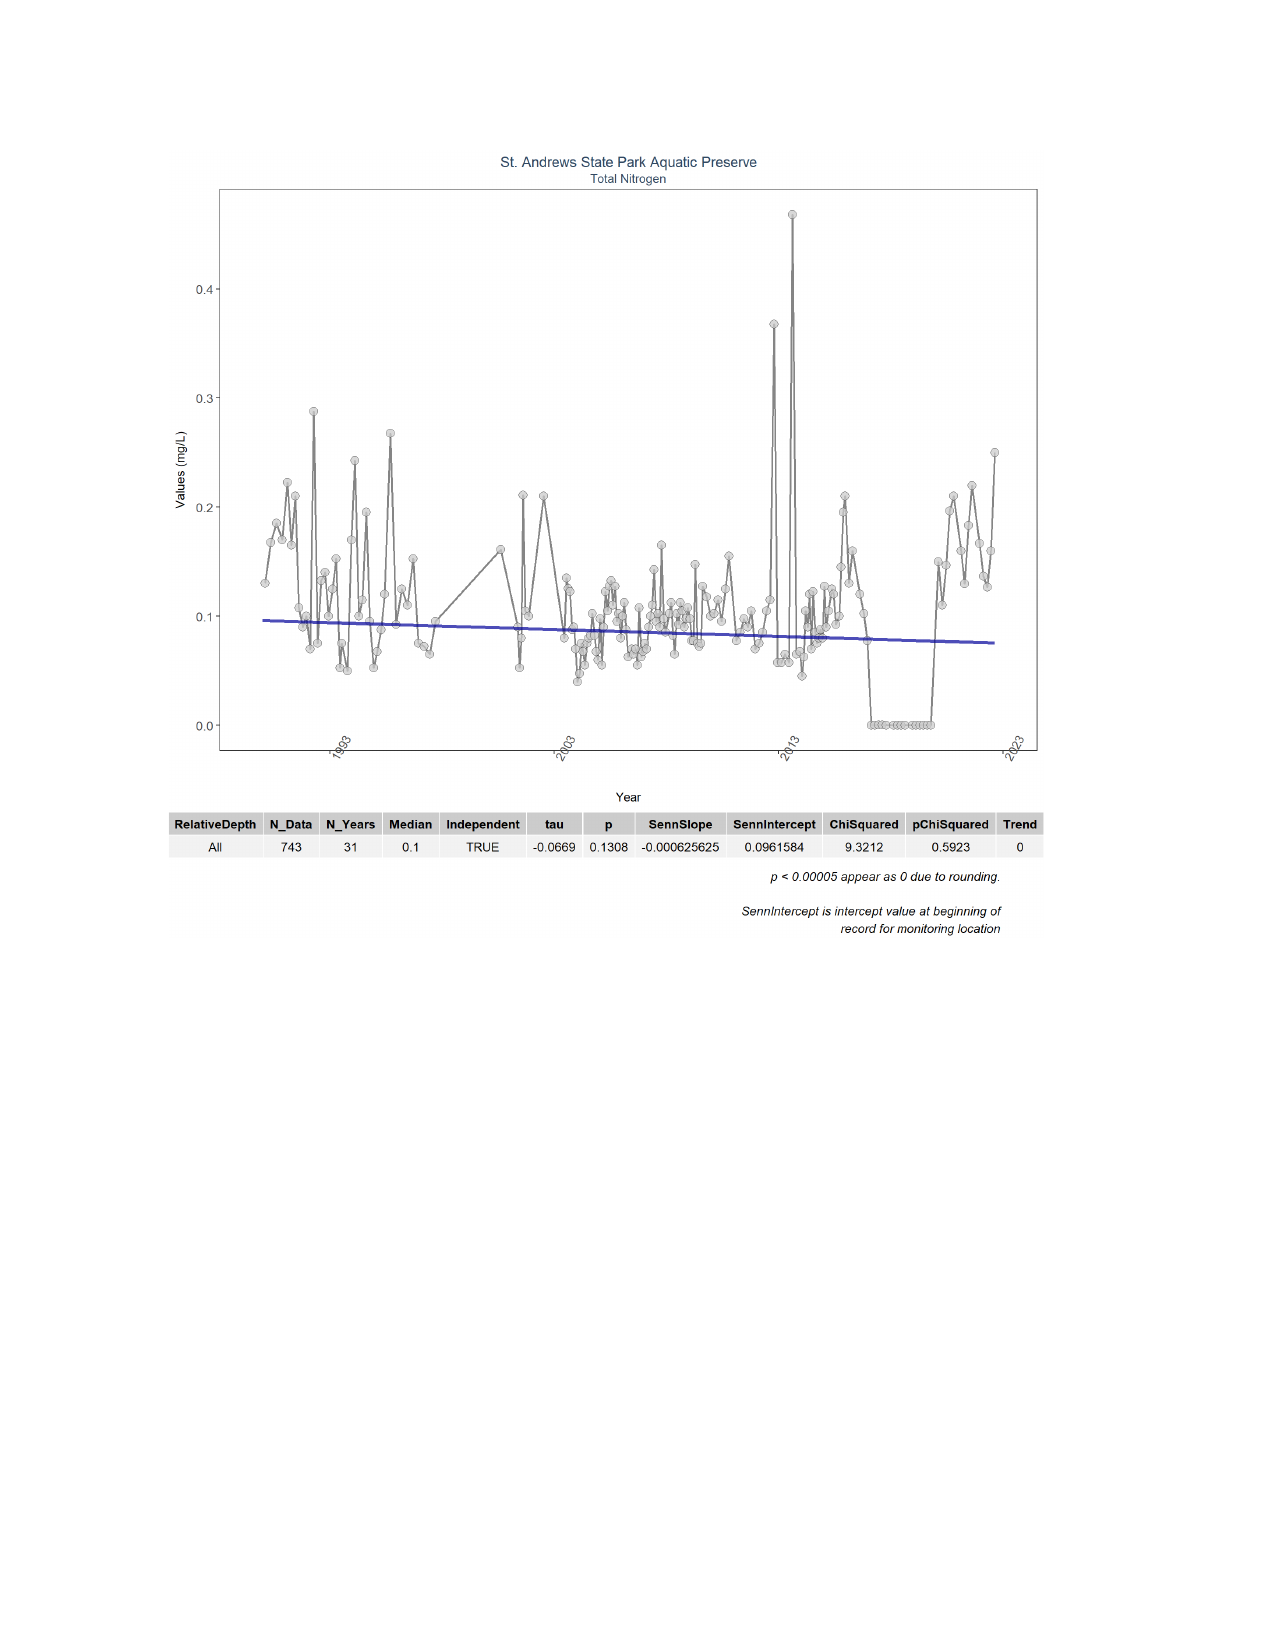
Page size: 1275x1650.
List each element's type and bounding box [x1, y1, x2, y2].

picture [168, 150, 1044, 938]
